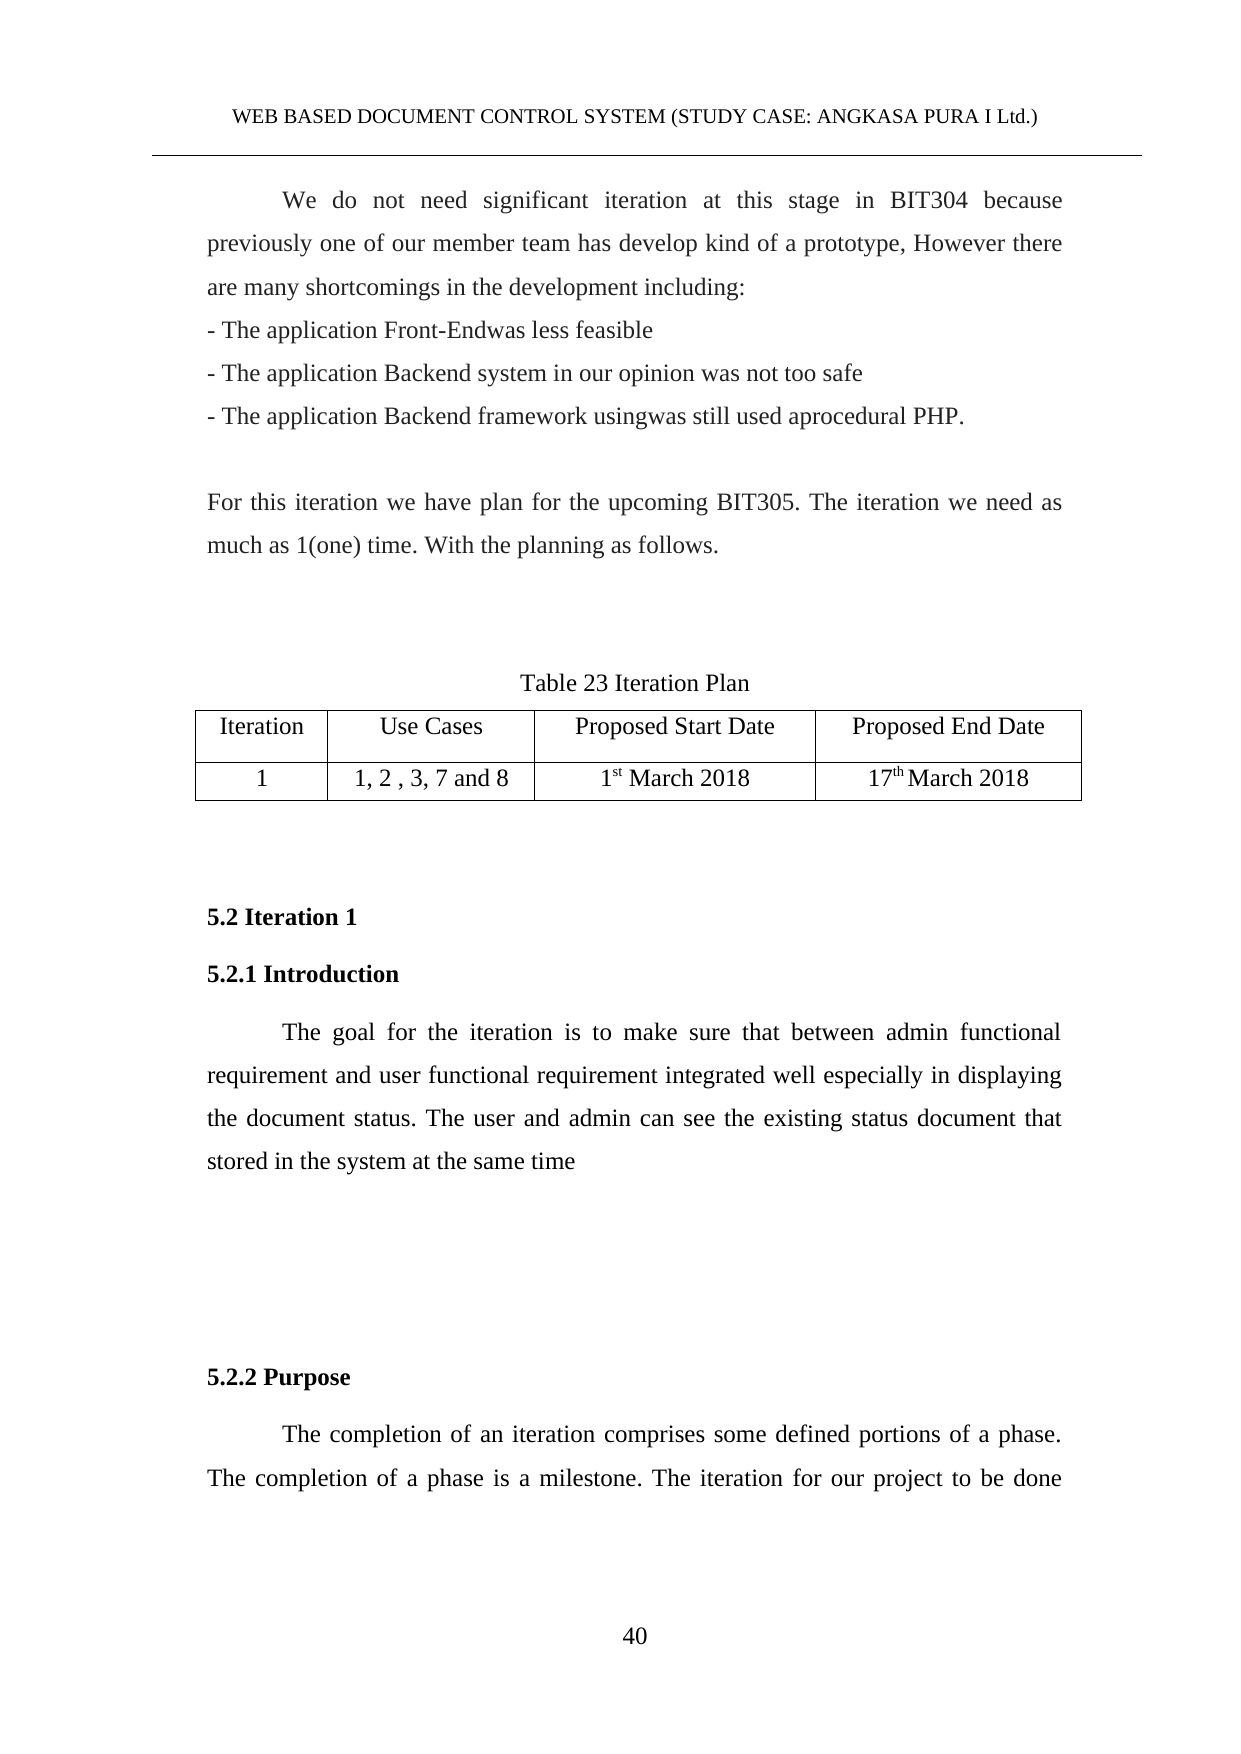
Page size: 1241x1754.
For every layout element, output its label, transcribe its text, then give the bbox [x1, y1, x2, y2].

text For this iteration we have plan for the upcoming BIT305. The iteration we need as much as 1(one) time. With the planning as follows. [207, 487, 1063, 559]
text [207, 1419, 1063, 1491]
subtitle 5.2 Iteration 1 [207, 902, 1063, 931]
table_cell 17th March 2018 [816, 763, 1081, 800]
text The goal for the iteration is to make sure that between admin functional requirement and user functional requirement integrated well especially in displaying the document status. The user and admin can see the existing status document that stored in the system at the same time [207, 1017, 1063, 1175]
text - The application Front-Endwas less feasible [207, 315, 1063, 343]
subtitle 5.2.1 Introduction [207, 959, 1063, 988]
table_header Use Cases [328, 711, 534, 762]
table_header Proposed End Date [816, 711, 1081, 762]
text We do not need significant iteration at this stage in BIT304 because previously one of our member team has develop kind of a prototype, However there are many shortcomings in the development including: [207, 257, 1063, 300]
table_header Proposed Start Date [535, 711, 815, 762]
table_header Iteration [196, 711, 327, 762]
text - The application Backend framework usingwas still used aprocedural PHP. [207, 401, 1063, 430]
table_cell 1 [196, 763, 327, 800]
text - The application Backend system in our opinion was not too safe [207, 358, 1063, 387]
subtitle 5.2.2 Purpose [207, 1362, 1063, 1391]
text Table 23 Iteration Plan [207, 668, 1063, 697]
table_cell 1st March 2018 [535, 763, 815, 800]
text We do not need significant iteration at this stage in BIT304 because previously one of our member team has develop kind of a prototype, However there are many shortcomings in the development including: [207, 185, 1063, 229]
table_cell 1, 2 , 3, 7 and 8 [328, 763, 534, 800]
